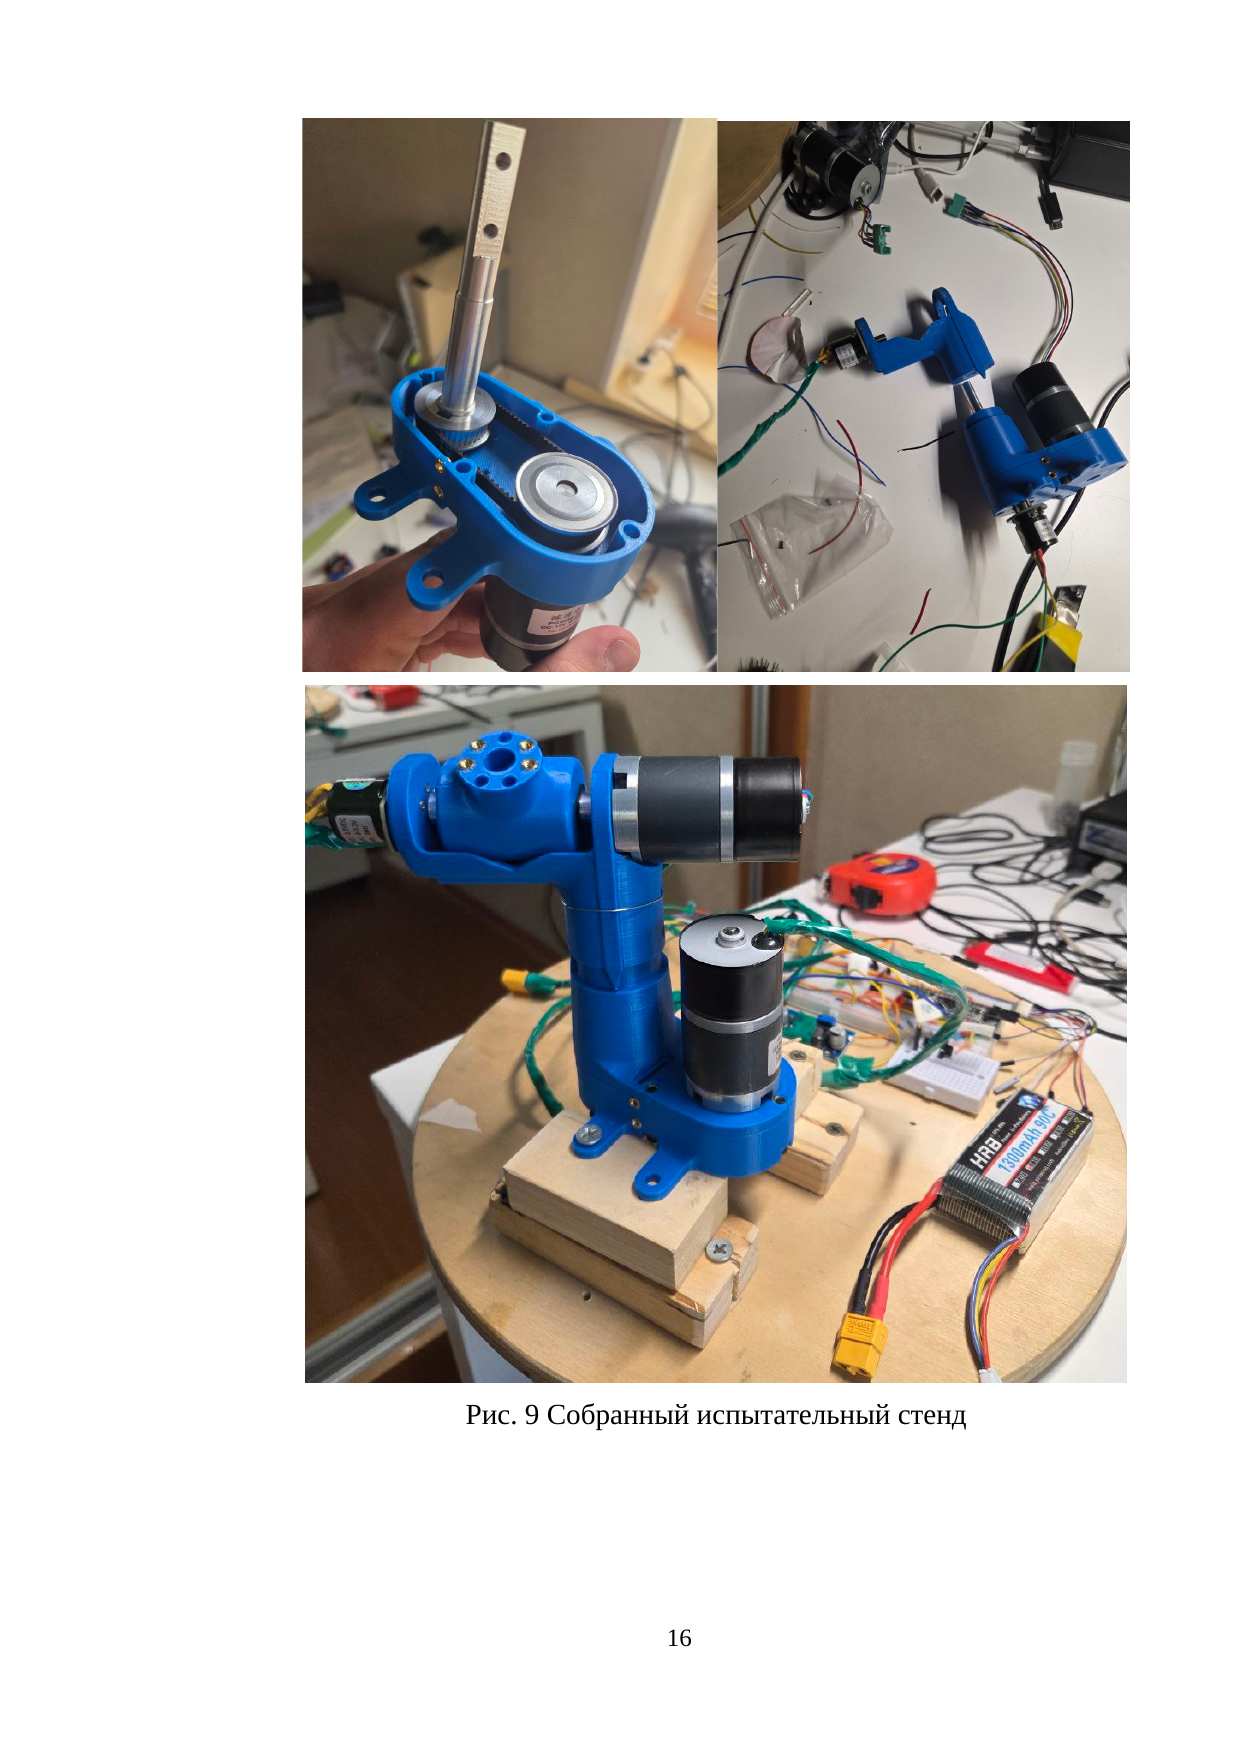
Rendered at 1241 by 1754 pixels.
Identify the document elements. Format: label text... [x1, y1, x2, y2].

picture [305, 685, 1127, 1383]
picture [302, 118, 1130, 672]
text Рис. 9 Собранный испытательный стенд [215, 1397, 1181, 1430]
